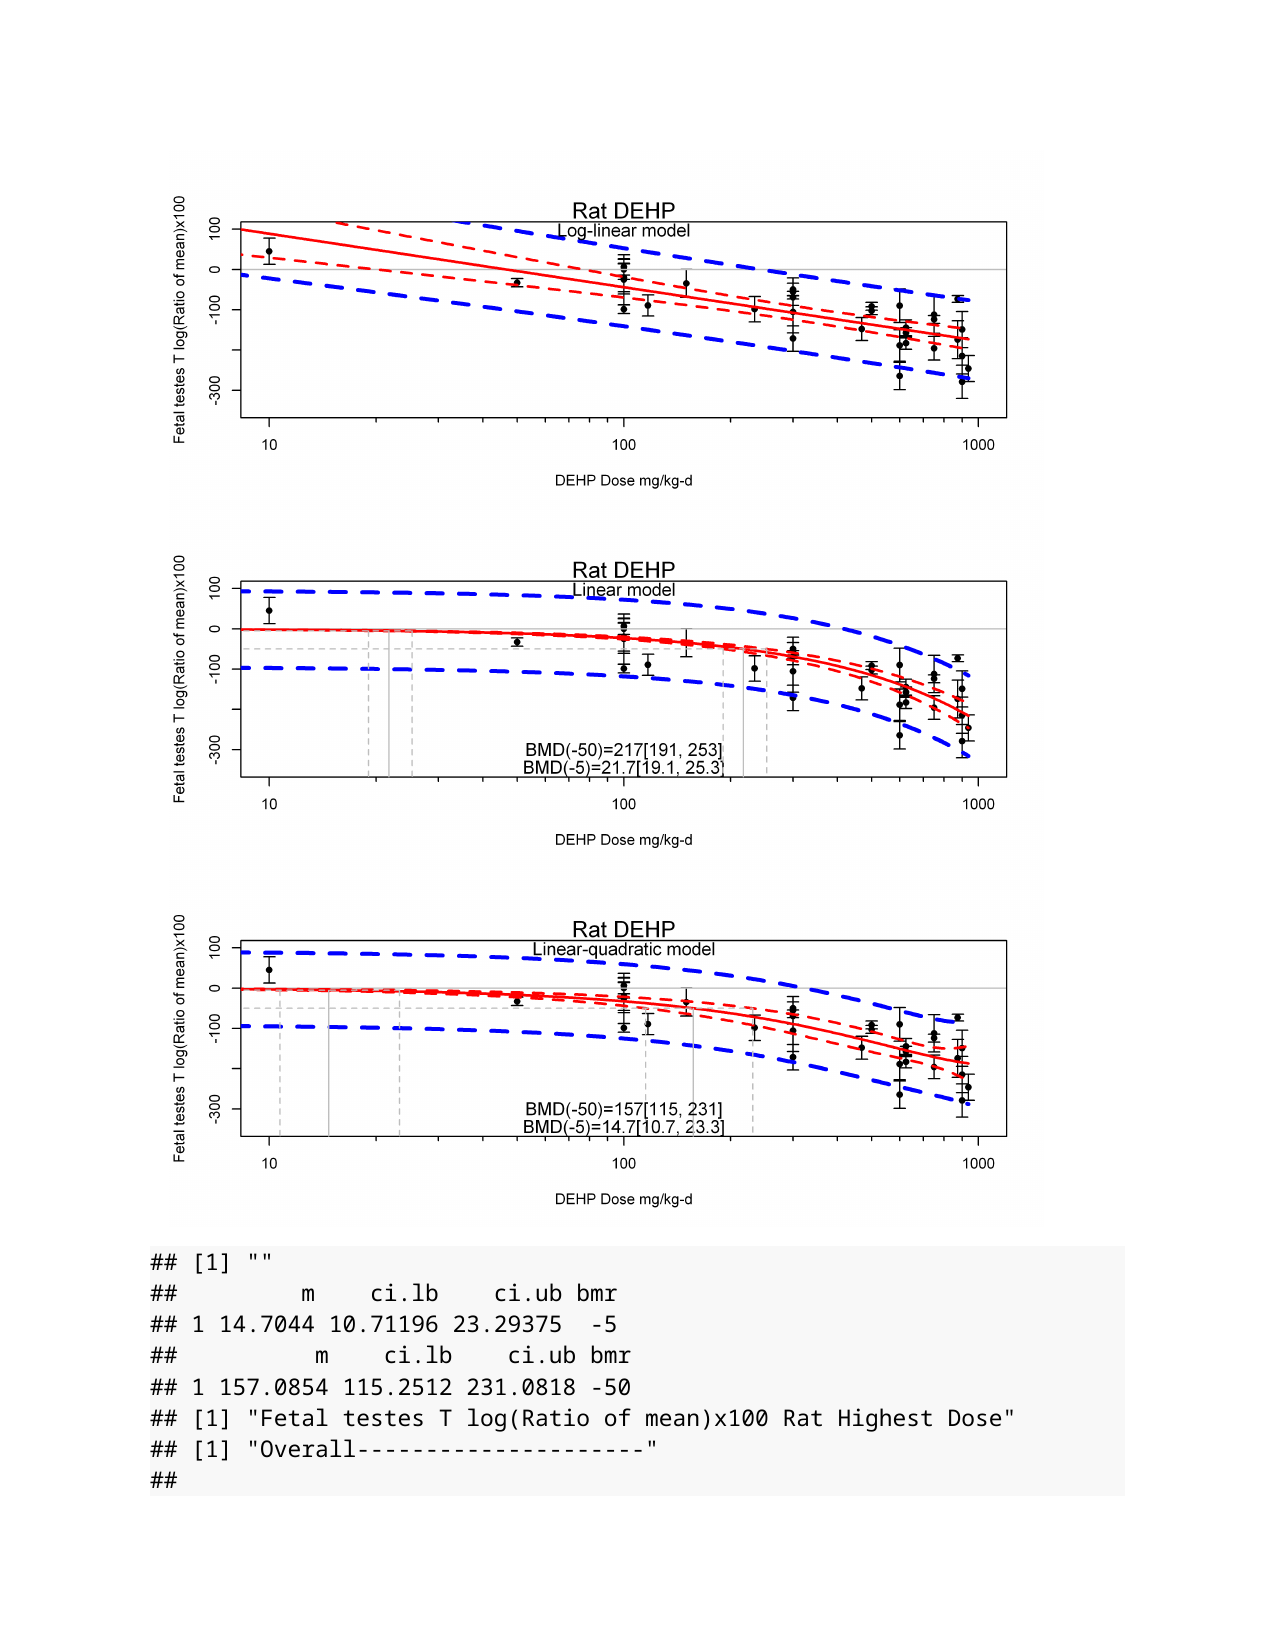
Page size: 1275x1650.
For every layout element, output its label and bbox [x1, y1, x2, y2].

picture [168, 150, 1044, 1227]
text [150, 1246, 1125, 1496]
